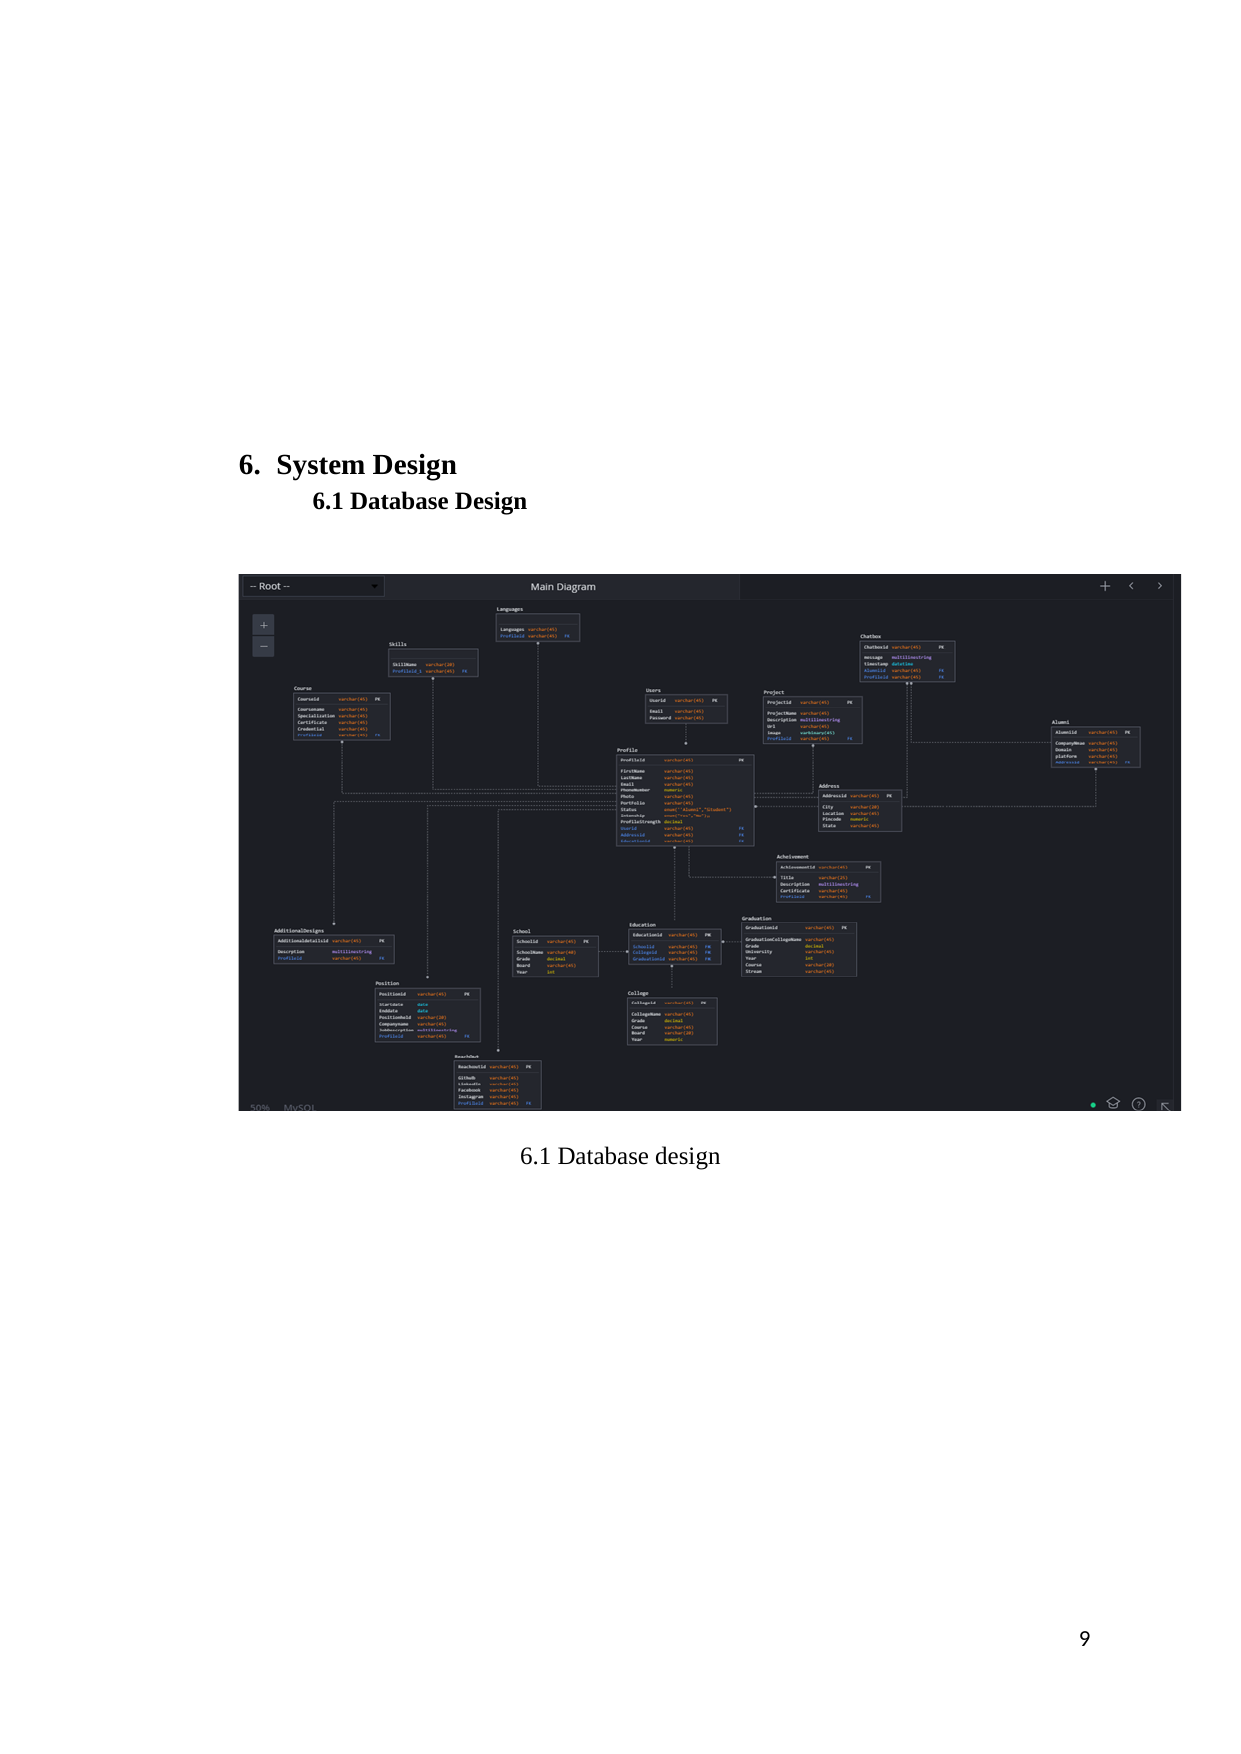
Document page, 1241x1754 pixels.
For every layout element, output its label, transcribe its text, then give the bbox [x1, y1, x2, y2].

text 6.1 Database design [238, 1141, 1002, 1170]
picture [238, 574, 1182, 1111]
list System Design [239, 447, 1090, 481]
list Database Design [312, 486, 1090, 514]
